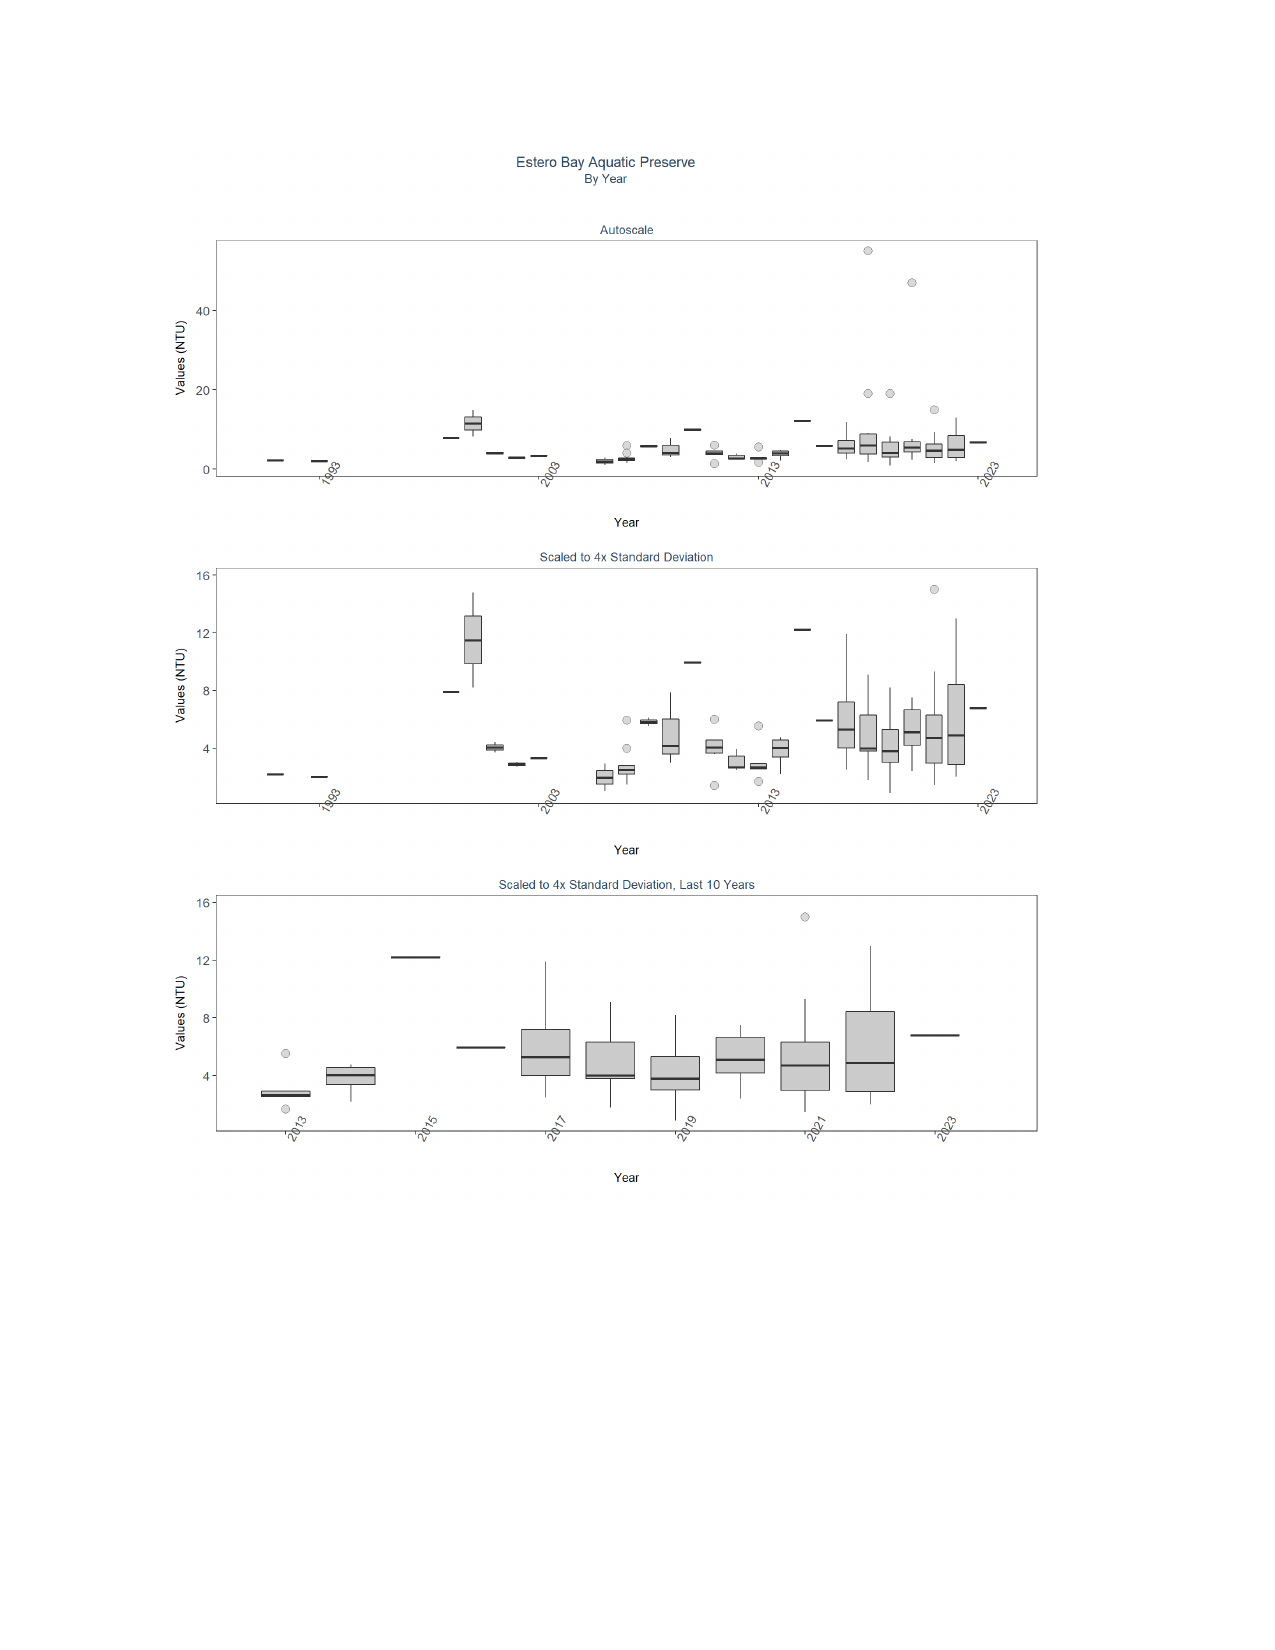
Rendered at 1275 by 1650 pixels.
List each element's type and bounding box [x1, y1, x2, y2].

picture [168, 150, 1044, 1200]
